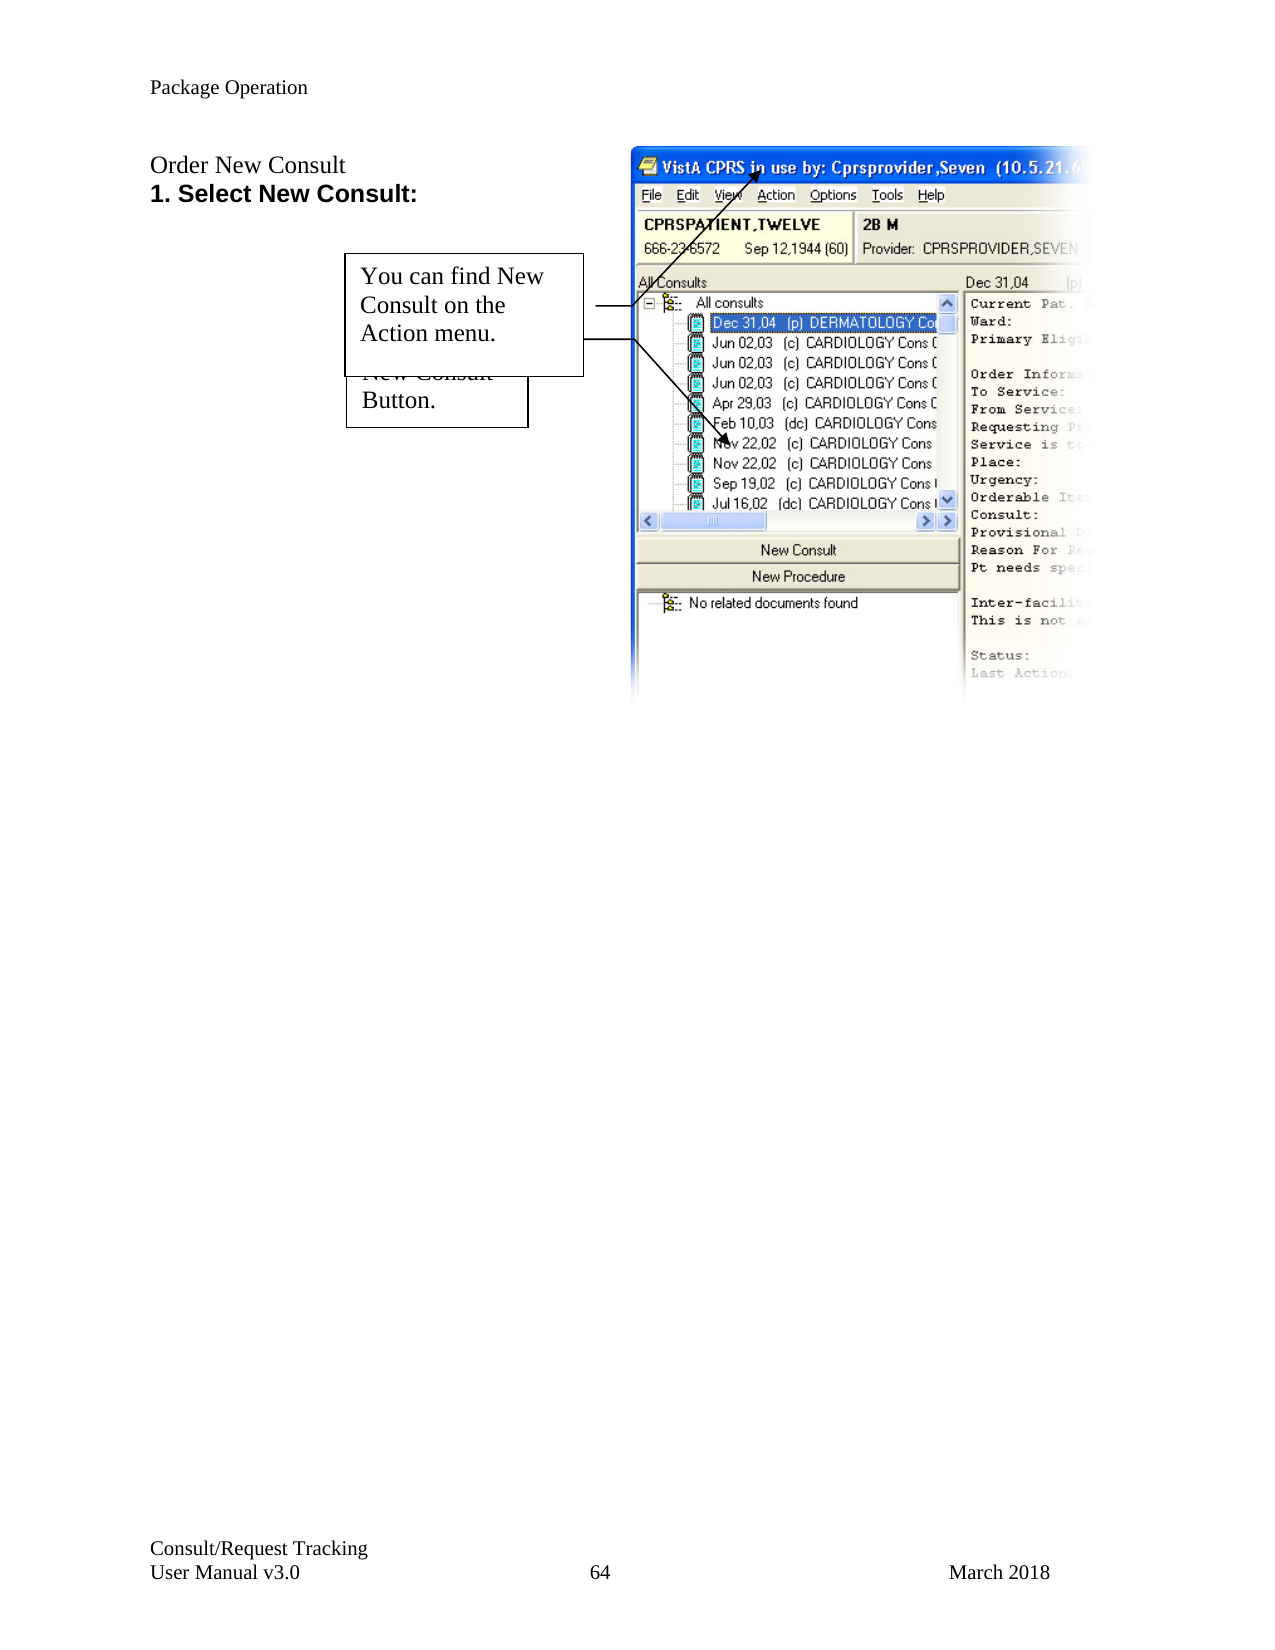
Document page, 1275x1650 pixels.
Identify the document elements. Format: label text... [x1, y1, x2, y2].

picture [630, 207, 1100, 710]
picture [630, 207, 723, 305]
picture [630, 146, 1100, 150]
subtitle 1. Select New Consult: [728, 179, 1125, 207]
subtitle 1. Select New Consult: [150, 179, 750, 207]
